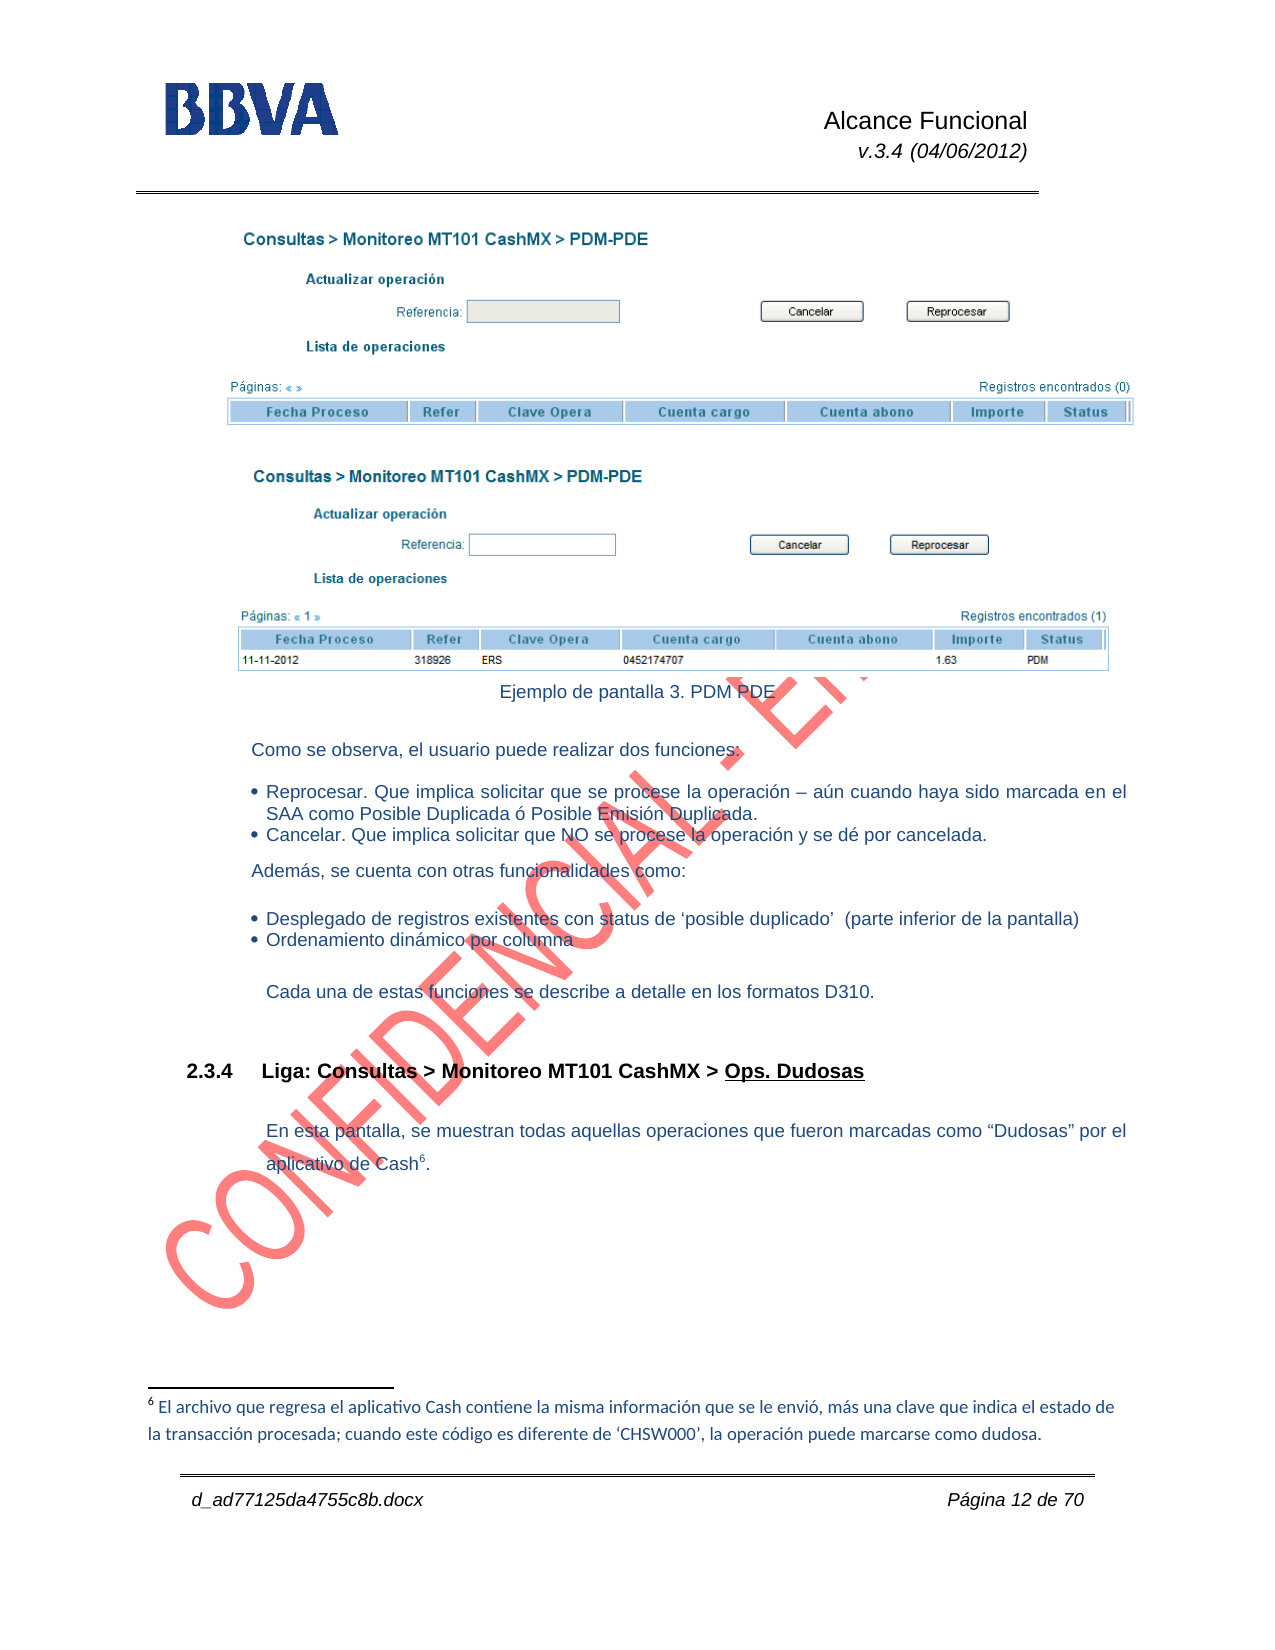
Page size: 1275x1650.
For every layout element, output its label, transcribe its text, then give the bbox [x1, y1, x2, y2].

list Ordenamiento dinámico por columna [251, 929, 1127, 951]
list Reprocesar. Que implica solicitar que se procese la operación – aún cuando haya sido marcada en el SAA como Posible Duplicada ó Posible Emisión Duplicada. [251, 781, 1127, 824]
text Como se observa, el usuario puede realizar dos funciones: [251, 738, 1127, 760]
text En esta pantalla, se muestran todas aquellas operaciones que fueron marcadas como “Dudosas” por el aplicativo de Cash. [266, 1120, 1127, 1174]
text Ejemplo de pantalla 3. PDM PDE [148, 681, 1127, 702]
picture [165, 83, 339, 135]
list Desplegado de registros existentes con status de ‘posible duplicado’ (parte inferior de la pantalla) [251, 908, 1127, 929]
list Cancelar. Que implica solicitar que NO se procese la operación y se dé por cancelada. [251, 824, 1127, 846]
text Además, se cuenta con otras funcionalidades como: [251, 860, 1127, 882]
text Cada una de estas funciones se describe a detalle en los formatos D310. [266, 981, 1127, 1002]
list Liga: Consultas > Monitoreo MT101 CashMX > Ops. Dudosas [186, 1059, 1127, 1083]
picture [221, 222, 1142, 677]
